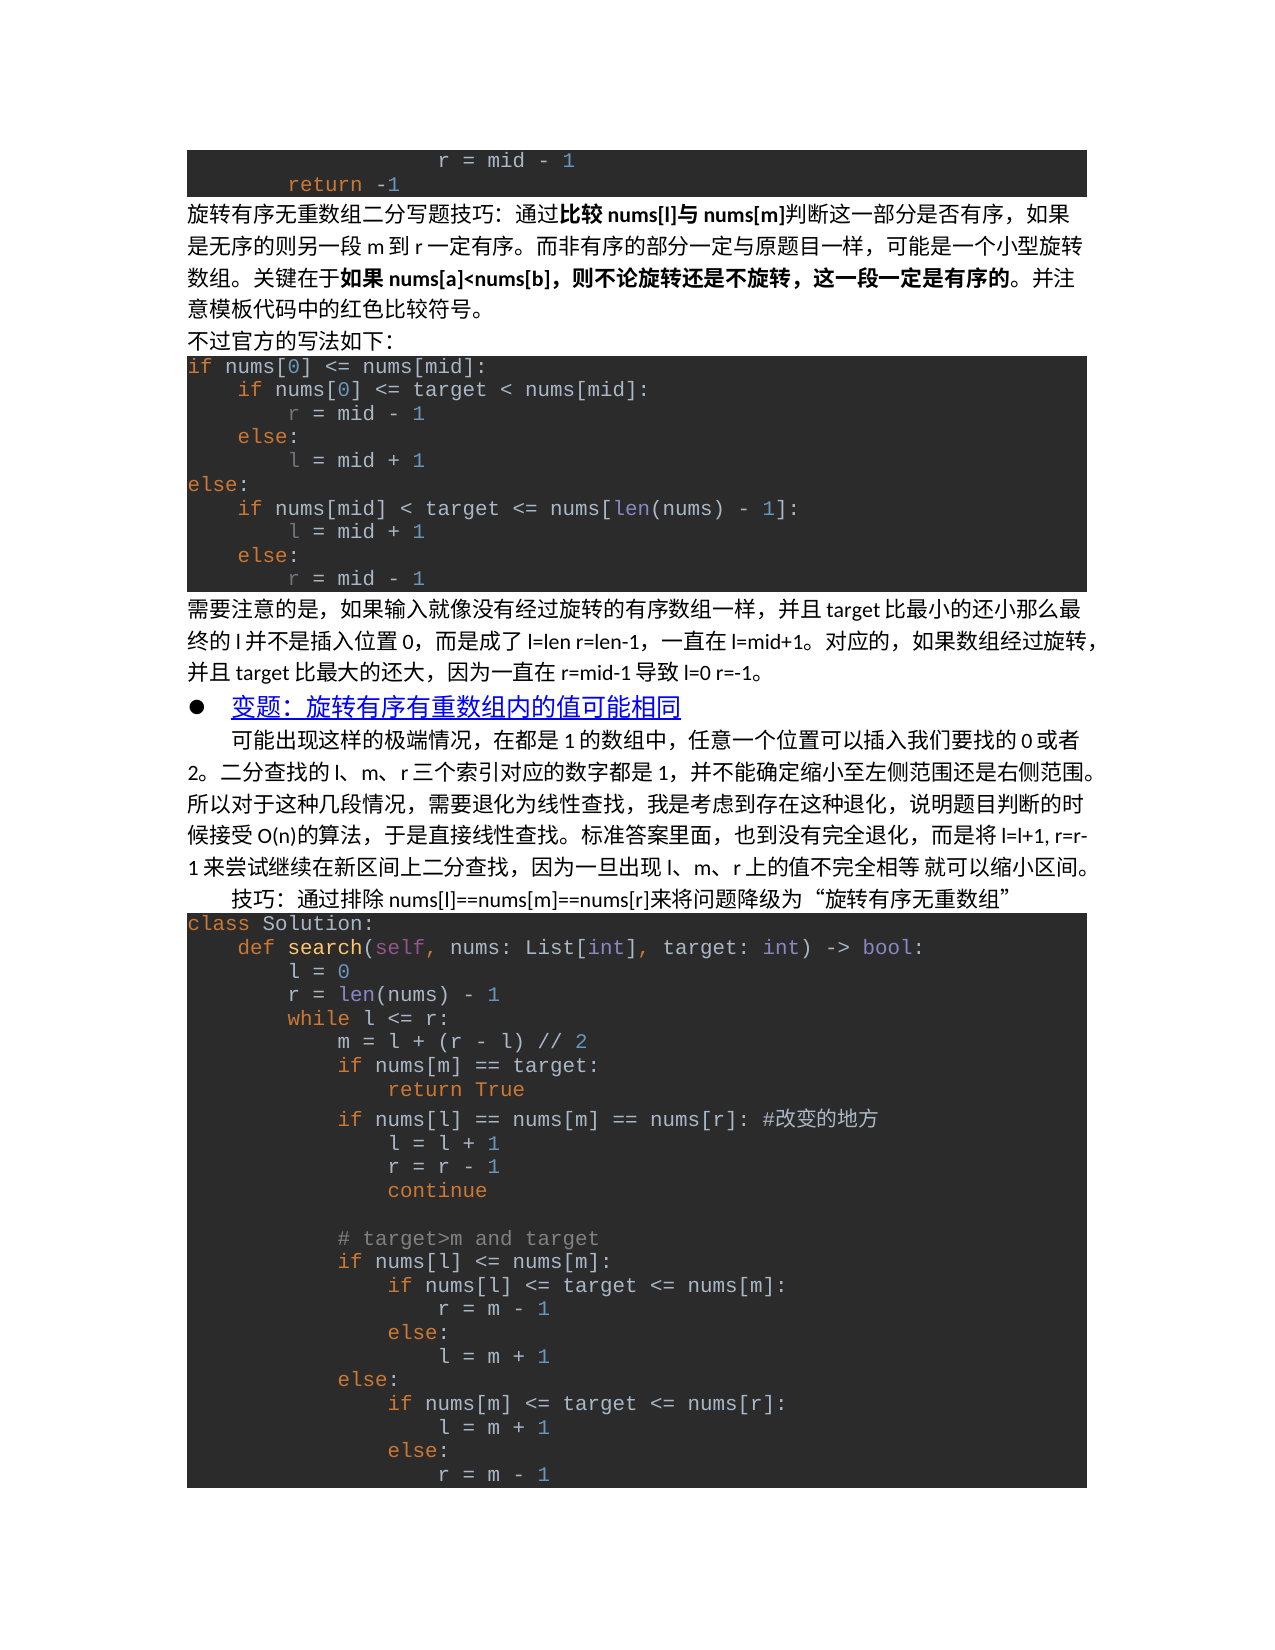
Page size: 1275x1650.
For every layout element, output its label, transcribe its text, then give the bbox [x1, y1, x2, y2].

list 变题：旋转有序有重数组内的值可能相同 [187, 687, 1087, 723]
text if nums[0] <= nums[mid]: if nums[0] <= target < nums[mid]: r = mid - 1 else: l = mid + 1 else: if nums[mid] < target <= nums[len(nums) - 1]: l = mid + 1 else: r = mid - 1 [187, 356, 1087, 592]
text 旋转有序无重数组二分写题技巧：通过比较nums[l]与nums[m]判断这一部分是否有序，如果是无序的则另一段m到r一定有序。而非有序的部分一定与原题目一样，可能是一个小型旋转数组。关键在于如果nums[a]<nums[b]，则不论旋转还是不旋转，这一段一定是有序的。并注意模板代码中的红色比较符号。 [187, 197, 1087, 324]
text 可能出现这样的极端情况，在都是1的数组中，任意一个位置可以插入我们要找的0或者2。二分查找的l、m、r三个索引对应的数字都是1，并不能确定缩小至左侧范围还是右侧范围。所以对于这种几段情况，需要退化为线性查找，我是考虑到存在这种退化，说明题目判断的时候接受O(n)的算法，于是直接线性查找。标准答案里面，也到没有完全退化，而是将l=l+1, r=r-1来尝试继续在新区间上二分查找，因为一旦出现l、m、r上的值不完全相等 就可以缩小区间。 [187, 723, 1087, 882]
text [187, 913, 1087, 1488]
text 不过官方的写法如下： [187, 324, 1087, 356]
text 需要注意的是，如果输入就像没有经过旋转的有序数组一样，并且target比最小的还小那么最终的l并不是插入位置0，而是成了l=len r=len-1，一直在l=mid+1。对应的，如果数组经过旋转，并且target比最大的还大，因为一直在r=mid-1导致l=0 r=-1。 [187, 592, 1087, 687]
text 技巧：通过排除nums[l]==nums[m]==nums[r]来将问题降级为“旋转有序无重数组” [187, 882, 1087, 913]
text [187, 150, 1087, 197]
